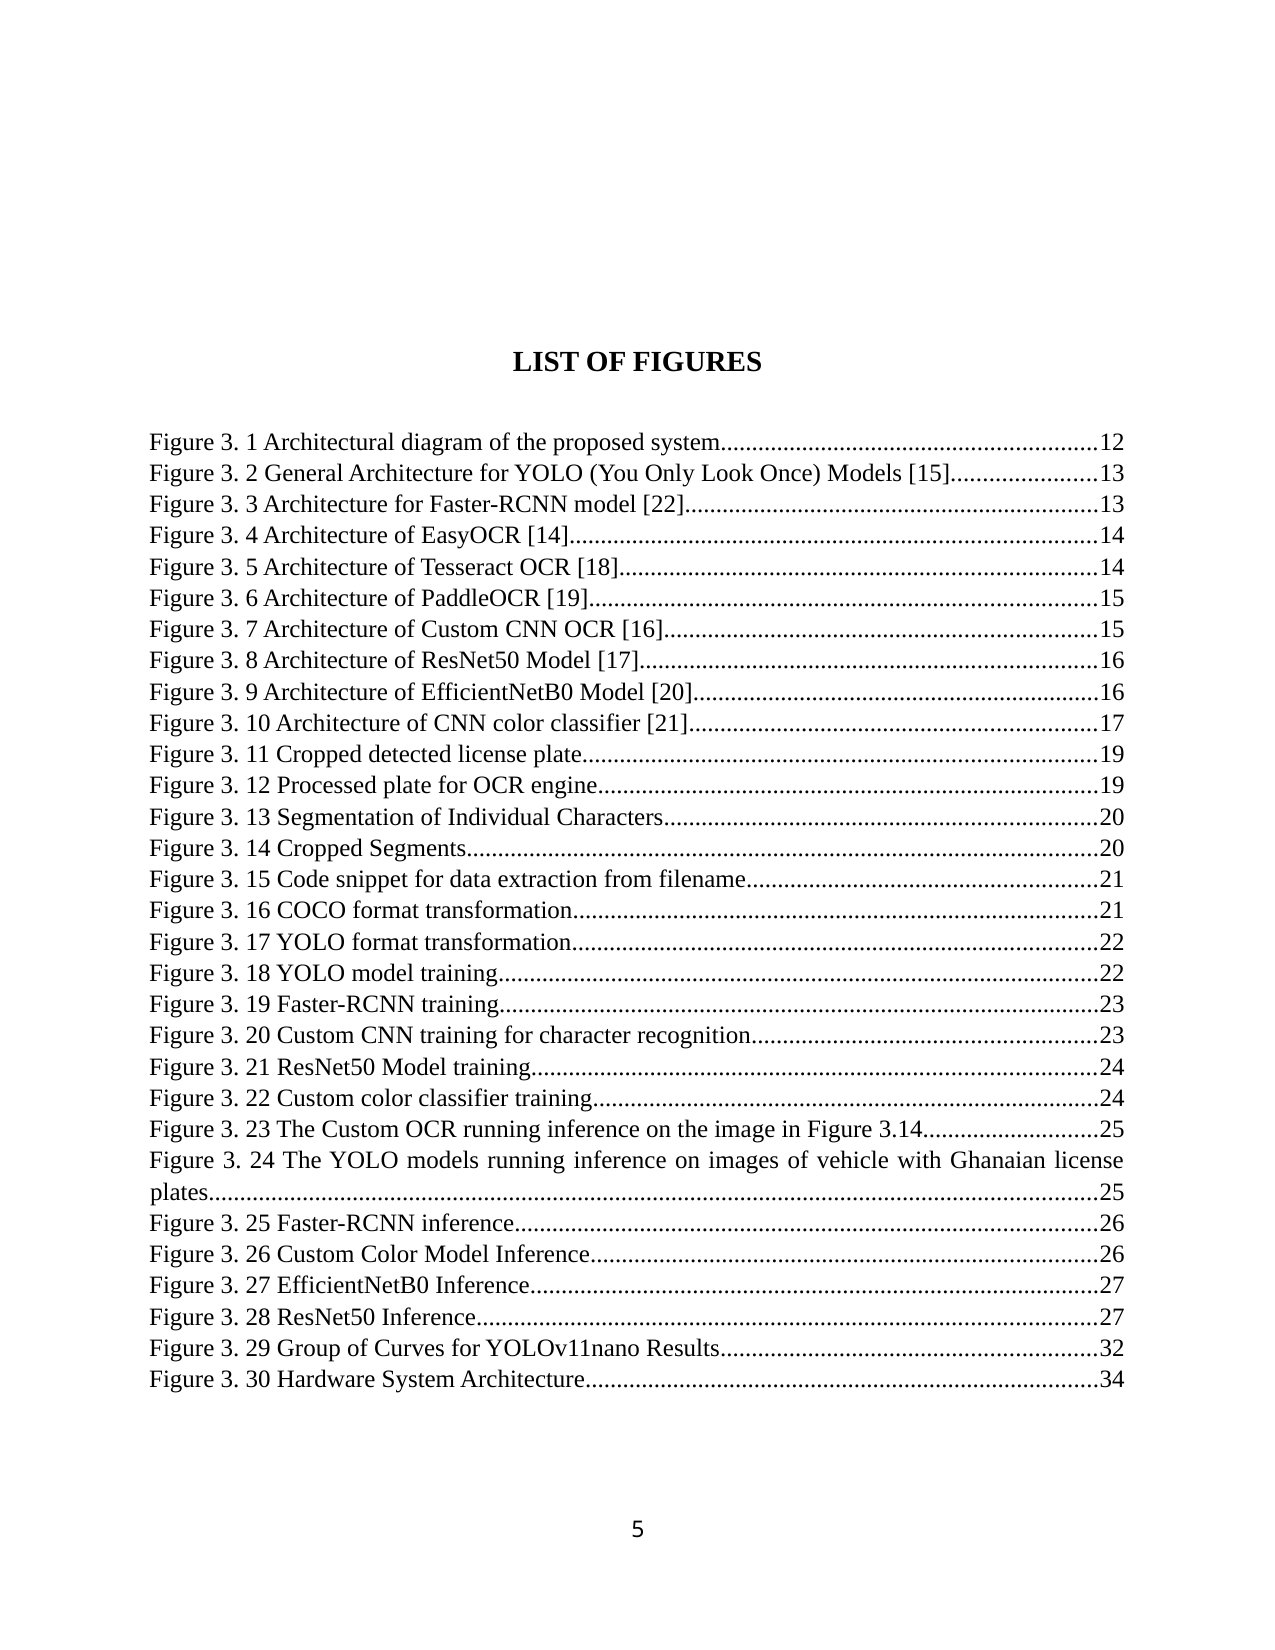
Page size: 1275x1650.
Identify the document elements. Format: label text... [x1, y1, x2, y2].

text Figure 3. 8 Architecture of ResNet50 Model [17] 16 [149, 646, 1125, 674]
text Figure 3. 14 Cropped Segments 20 [149, 833, 1125, 862]
text Figure 3. 15 Code snippet for data extraction from filename 21 [149, 864, 1125, 893]
text Figure 3. 29 Group of Curves for YOLOv11nano Results 32 [149, 1333, 1125, 1362]
text Figure 3. 2 General Architecture for YOLO (You Only Look Once) Models [15] 13 [149, 458, 1125, 487]
text Figure 3. 19 Faster-RCNN training 23 [149, 989, 1125, 1018]
text Figure 3. 1 Architectural diagram of the proposed system 12 [149, 427, 1125, 456]
text Figure 3. 20 Custom CNN training for character recognition 23 [149, 1021, 1125, 1049]
text Figure 3. 26 Custom Color Model Inference 26 [149, 1239, 1125, 1268]
text Figure 3. 17 YOLO format transformation 22 [149, 927, 1125, 956]
text Figure 3. 11 Cropped detected license plate 19 [149, 739, 1125, 768]
text Figure 3. 12 Processed plate for OCR engine 19 [149, 771, 1125, 799]
subtitle LIST OF FIGURES [150, 344, 1125, 378]
text Figure 3. 10 Architecture of CNN color classifier [21] 17 [149, 708, 1125, 737]
text Figure 3. 21 ResNet50 Model training 24 [149, 1052, 1125, 1081]
text Figure 3. 27 EfficientNetB0 Inference 27 [149, 1271, 1125, 1299]
text Figure 3. 22 Custom color classifier training 24 [149, 1083, 1125, 1112]
text Figure 3. 6 Architecture of PaddleOCR [19] 15 [149, 583, 1125, 612]
text Figure 3. 30 Hardware System Architecture 34 [149, 1364, 1125, 1393]
text Figure 3. 3 Architecture for Faster-RCNN model [22] 13 [149, 489, 1125, 518]
text Figure 3. 23 The Custom OCR running inference on the image in Figure 3.14 25 [149, 1114, 1125, 1143]
text Figure 3. 13 Segmentation of Individual Characters 20 [149, 802, 1125, 831]
text Figure 3. 24 The YOLO models running inference on images of vehicle with Ghanaian license plates 25 [149, 1146, 1125, 1206]
text Figure 3. 9 Architecture of EfficientNetB0 Model [20] 16 [149, 677, 1125, 706]
text Figure 3. 7 Architecture of Custom CNN OCR [16] 15 [149, 614, 1125, 643]
text Figure 3. 28 ResNet50 Inference 27 [149, 1302, 1125, 1331]
text Figure 3. 4 Architecture of EasyOCR [14] 14 [149, 521, 1125, 549]
text Figure 3. 16 COCO format transformation 21 [149, 896, 1125, 924]
text Figure 3. 25 Faster-RCNN inference 26 [149, 1208, 1125, 1237]
text Figure 3. 18 YOLO model training 22 [149, 958, 1125, 987]
text Figure 3. 5 Architecture of Tesseract OCR [18] 14 [149, 552, 1125, 581]
